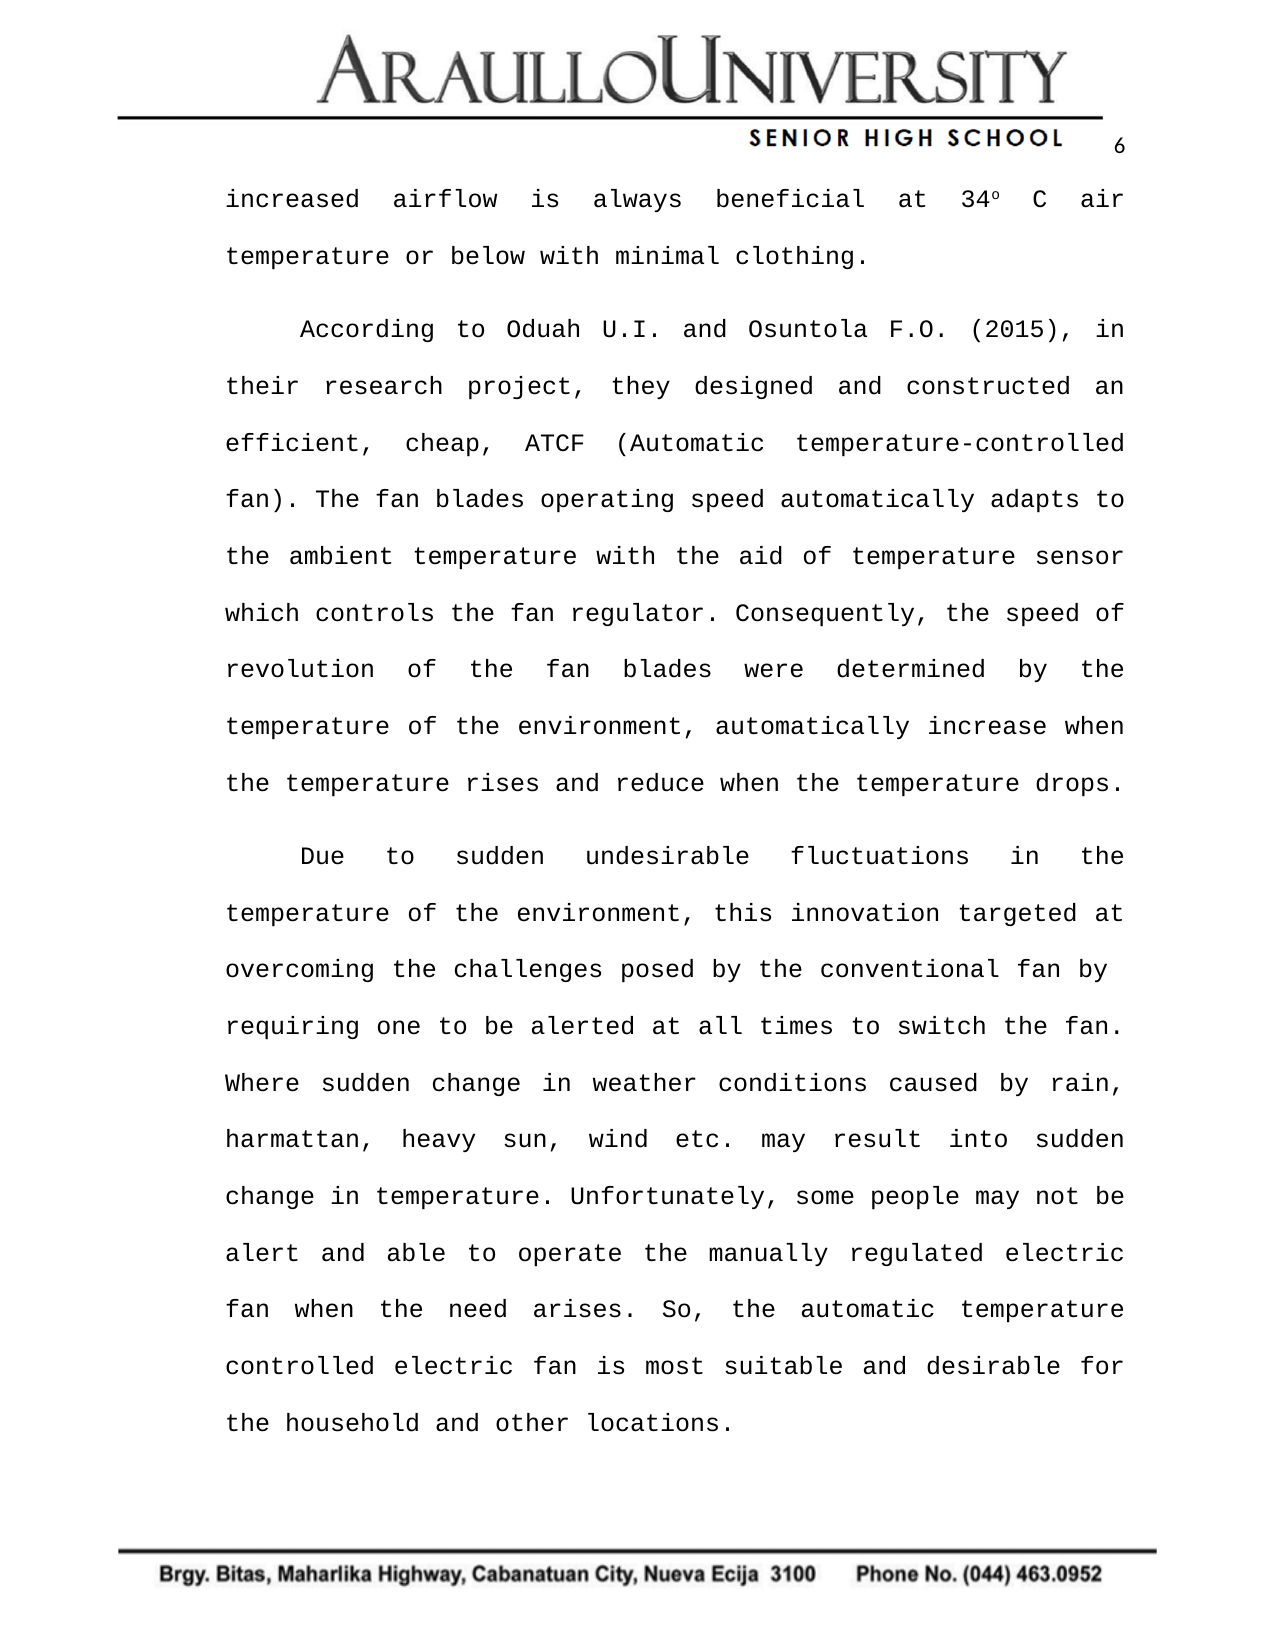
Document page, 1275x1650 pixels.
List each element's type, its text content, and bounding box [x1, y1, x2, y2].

text Due to sudden undesirable fluctuations in the temperature of the environment, this innovation targeted at overcoming the challenges posed by the conventional fan by requiring one to be alerted at all times to switch the fan. Where sudden change in weather conditions caused by rain, harmattan, heavy sun, wind etc. may result into sudden change in temperature. Unfortunately, some people may not be alert and able to operate the manually regulated electric fan when the need arises. So, the automatic temperature controlled electric fan is most suitable and desirable for the household and other locations. [225, 844, 1125, 1439]
picture [103, 21, 1172, 153]
picture [118, 1547, 1157, 1595]
picture [1116, 145, 1122, 152]
text According to Oduah U.I. and Osuntola F.O. (2015), in their research project, they designed and constructed an efficient, cheap, ATCF (Automatic temperature-controlled fan). The fan blades operating speed automatically adapts to the ambient temperature with the aid of temperature sensor which controls the fan regulator. Consequently, the speed of revolution of the fan blades were determined by the temperature of the environment, automatically increase when the temperature rises and reduce when the temperature drops. [225, 317, 1125, 799]
